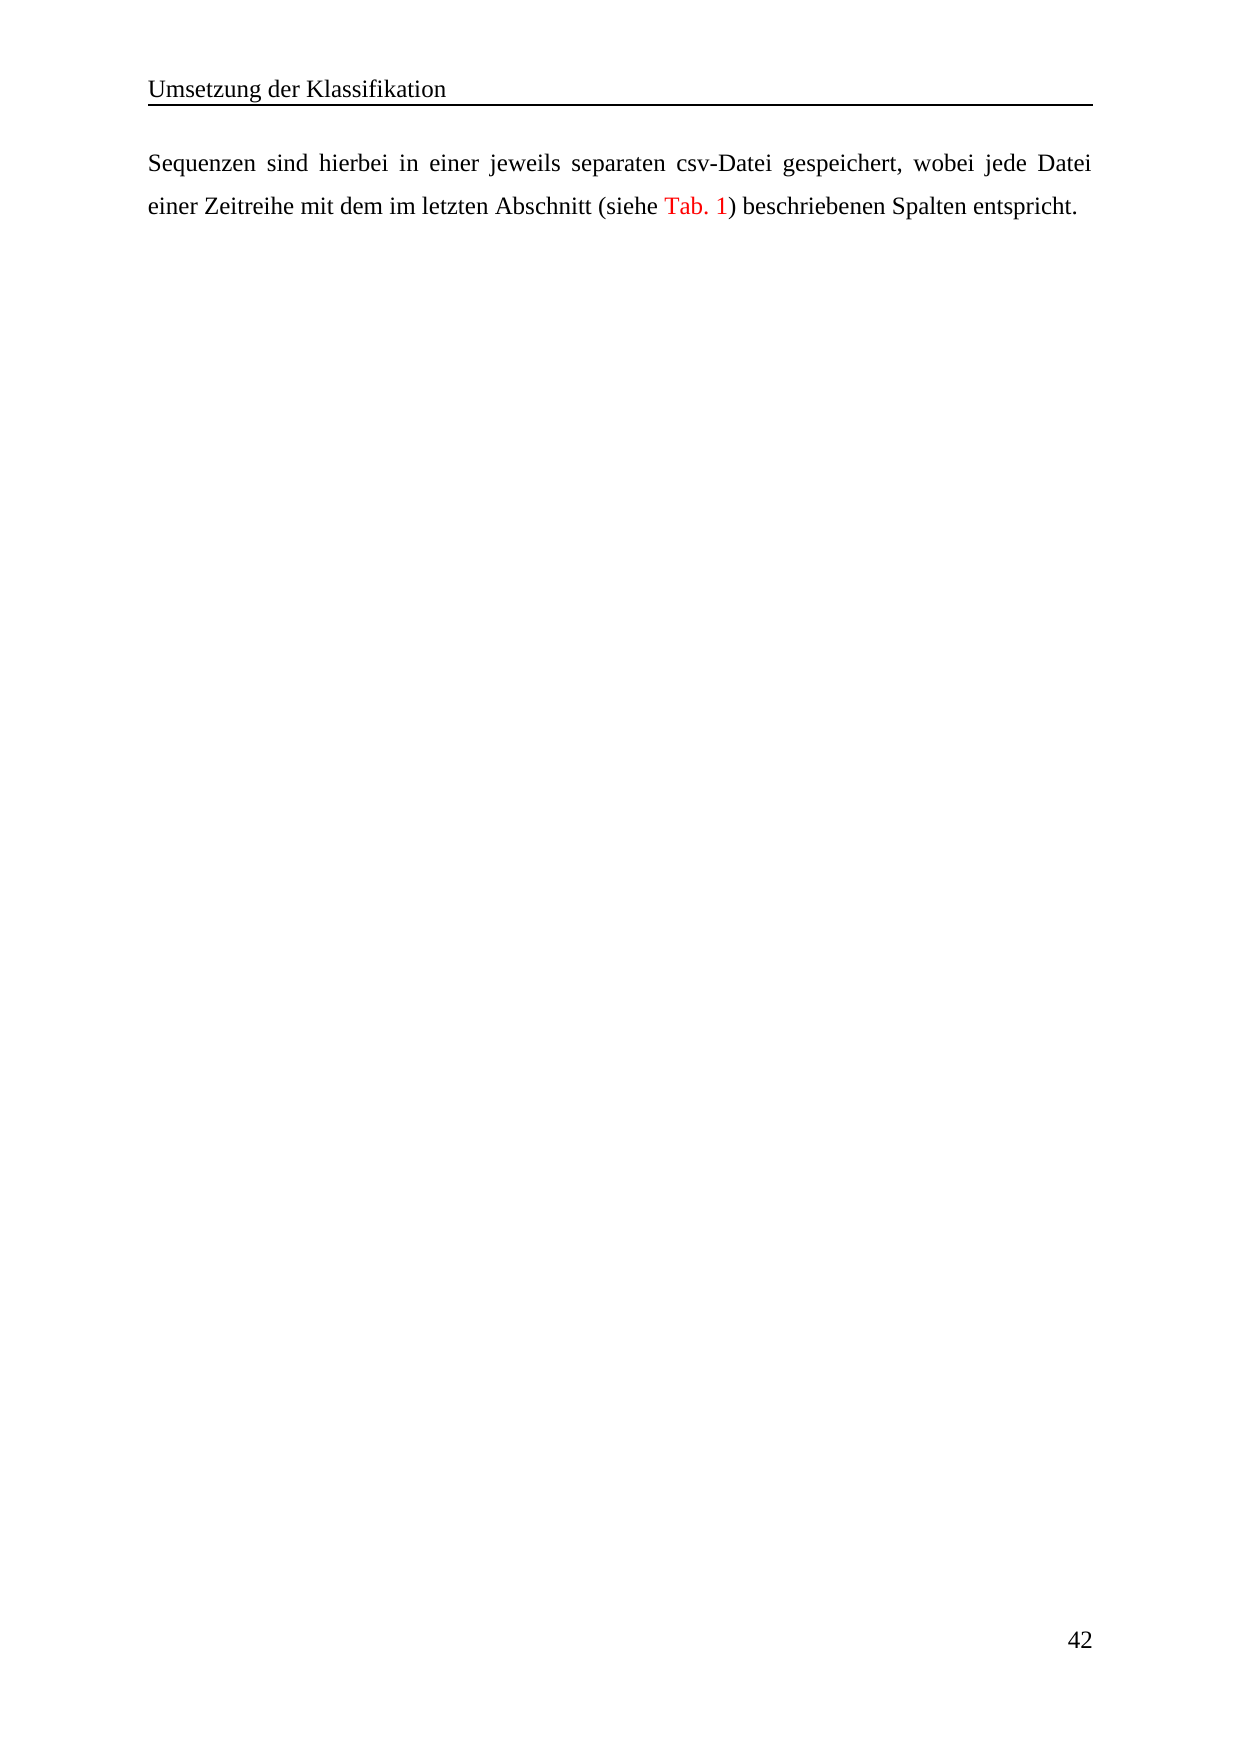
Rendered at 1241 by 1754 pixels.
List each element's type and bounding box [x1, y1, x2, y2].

text [148, 148, 1093, 219]
